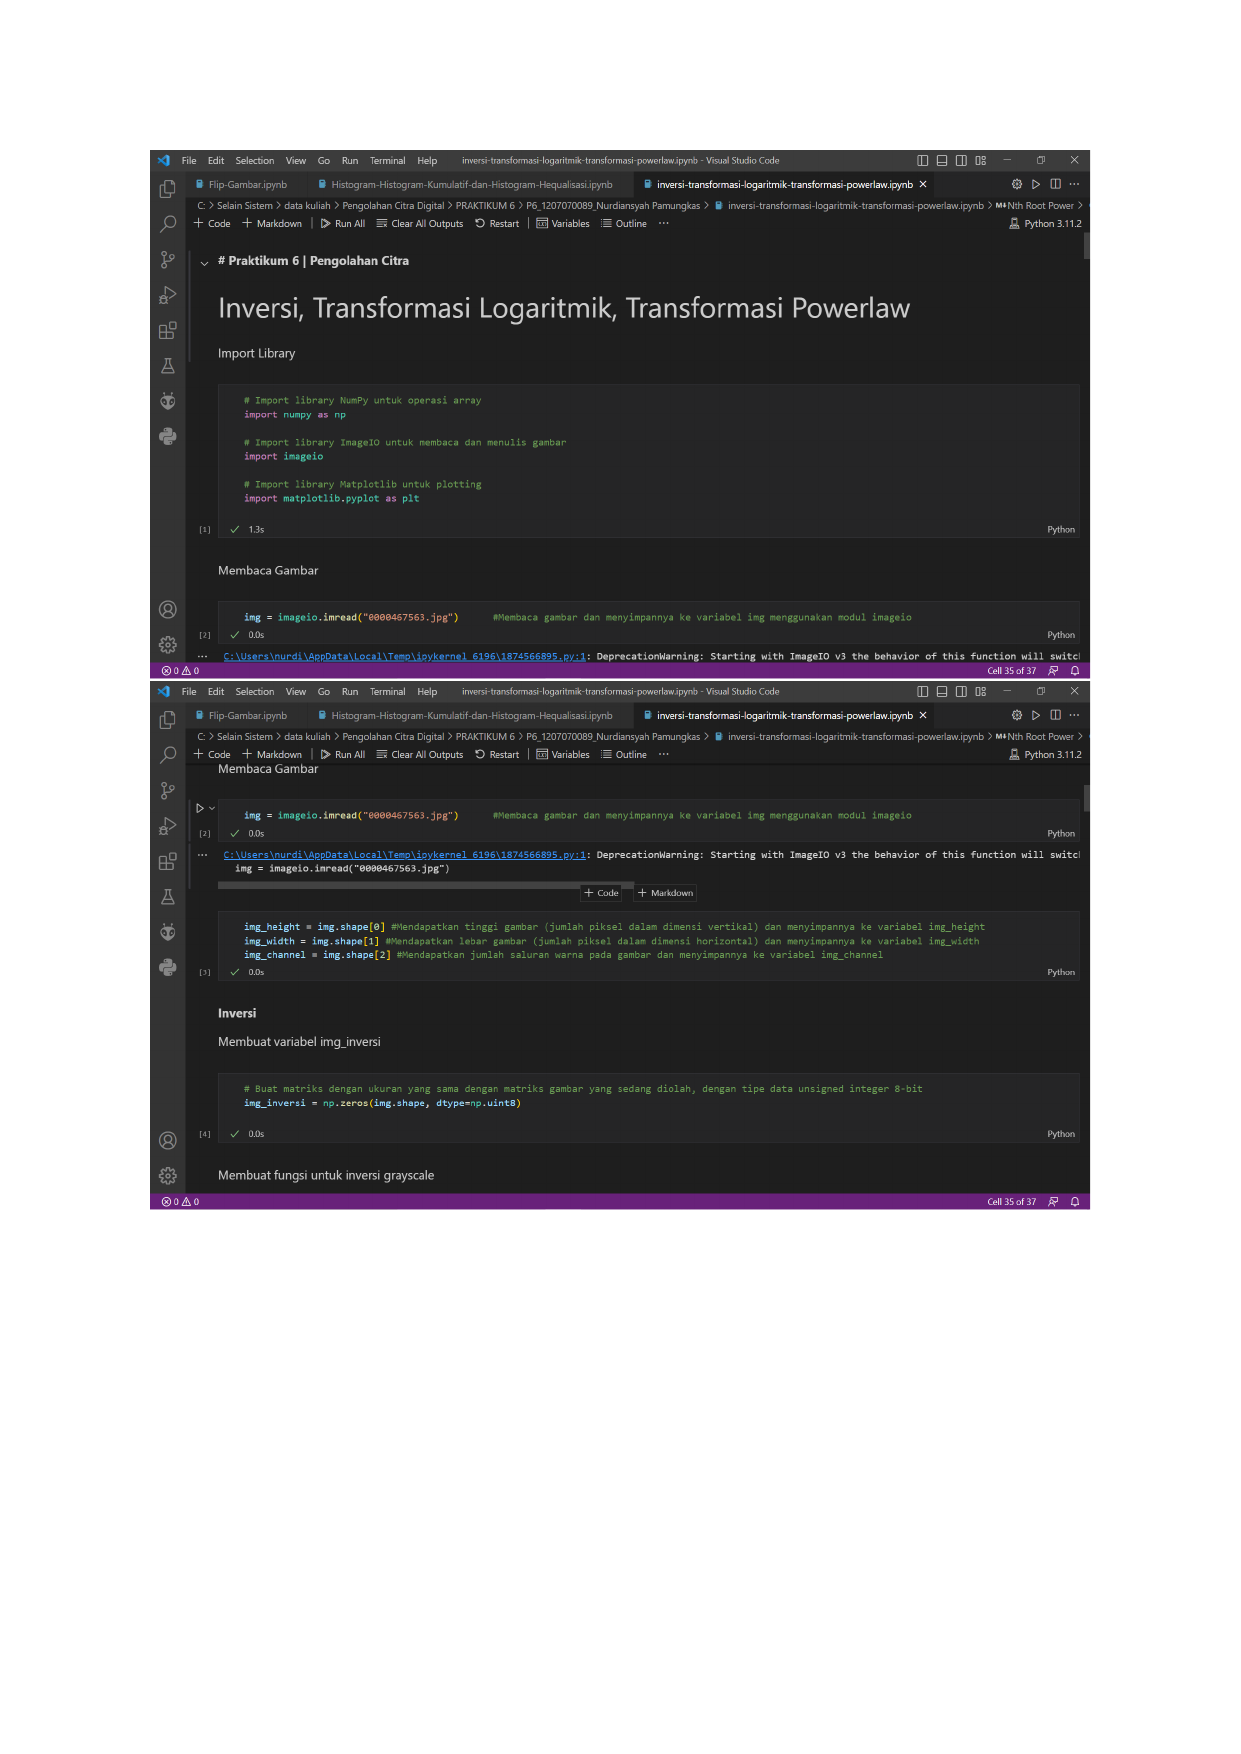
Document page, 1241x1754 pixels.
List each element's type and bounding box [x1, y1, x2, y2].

picture [150, 150, 1091, 679]
picture [150, 681, 1091, 1210]
